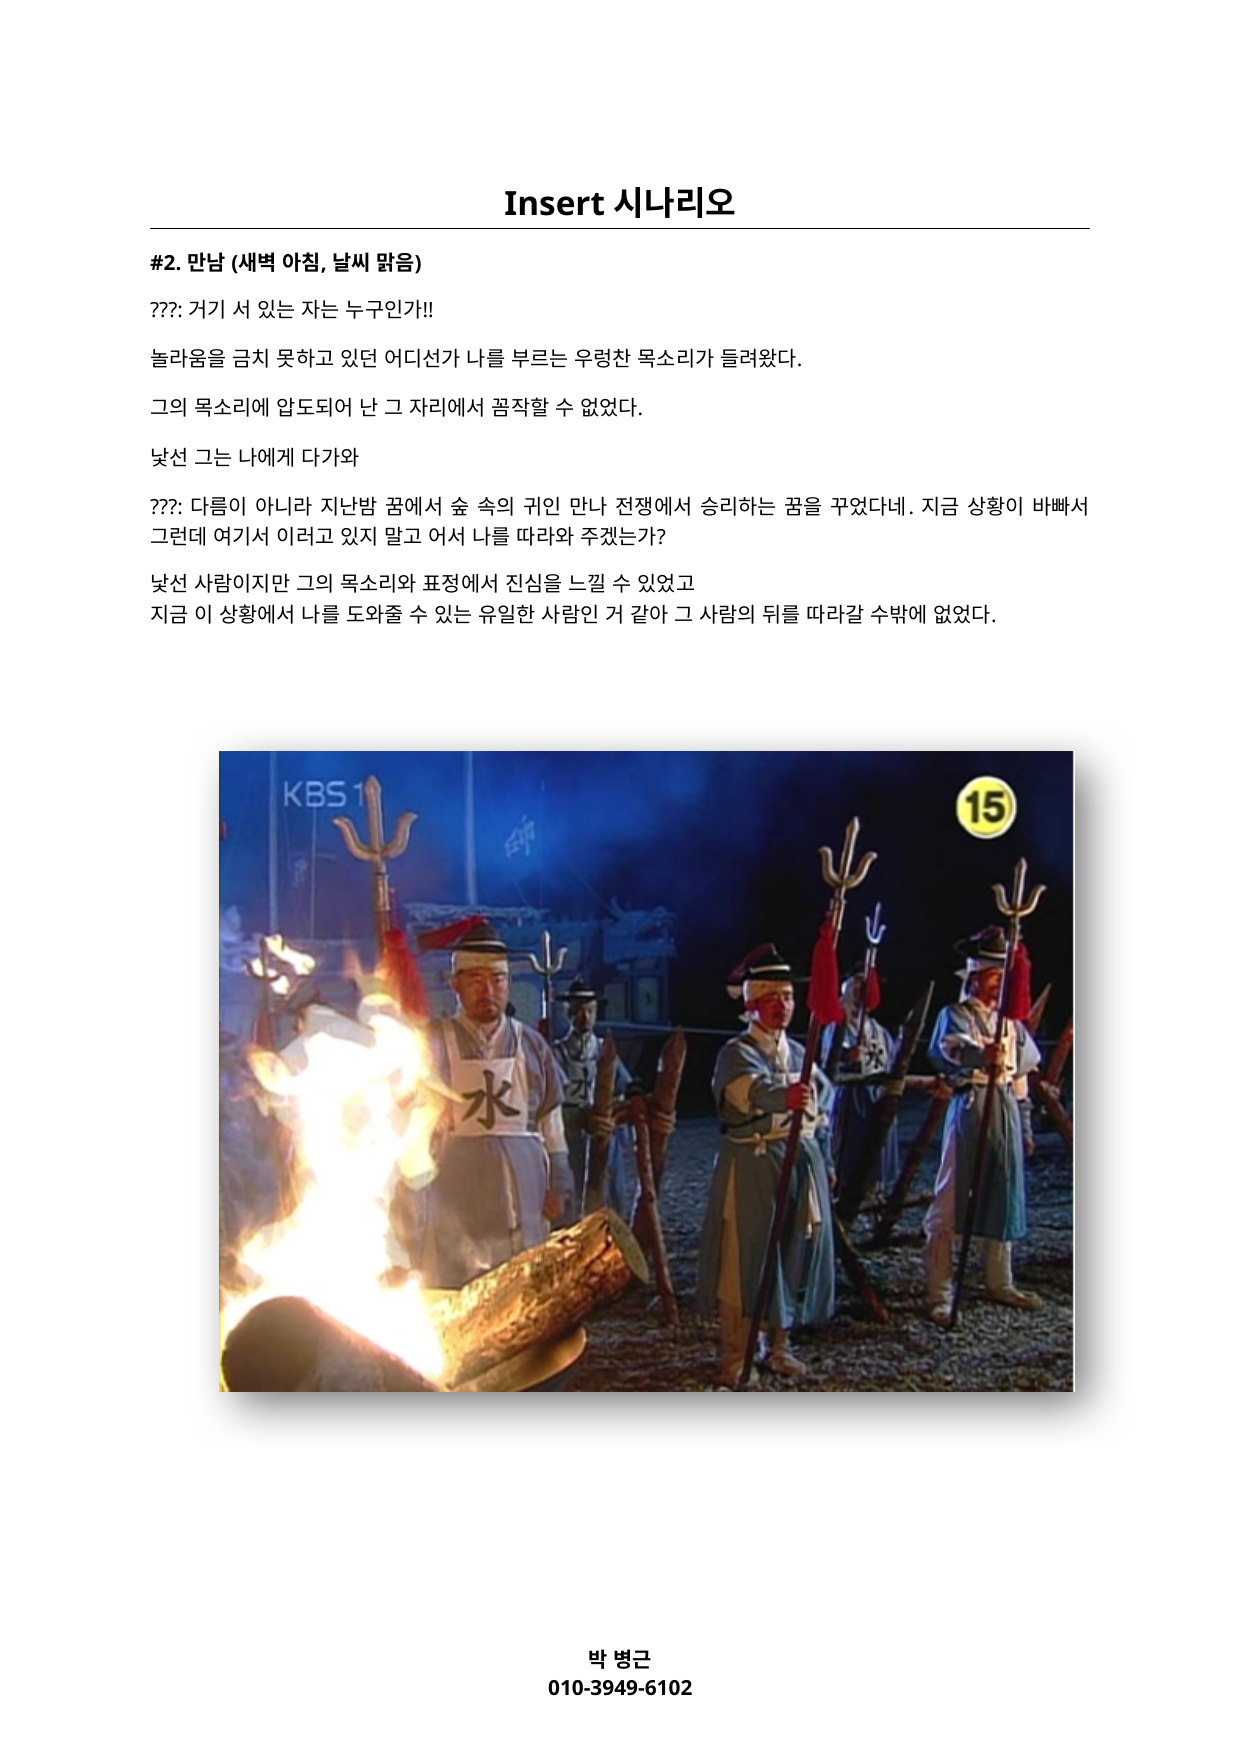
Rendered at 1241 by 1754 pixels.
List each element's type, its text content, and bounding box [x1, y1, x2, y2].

text 낯선 사람이지만 그의 목소리와 표정에서 진심을 느낄 수 있었고 지금 이 상황에서 나를 도와줄 수 있는 유일한 사람인 거 같아 그 사람의 뒤를 따라갈 수밖에 없었다. [150, 568, 1090, 628]
text 놀라움을 금치 못하고 있던 어디선가 나를 부르는 우렁찬 목소리가 들려왔다. [150, 342, 1090, 373]
text ???: 다름이 아니라 지난밤 꿈에서 숲 속의 귀인 만나 전쟁에서 승리하는 꿈을 꾸었다네. 지금 상황이 바빠서 그런데 여기서 이러고 있지 말고 어서 나를 따라와 주겠는가? [150, 490, 1090, 551]
text Insert 시나리오 [150, 177, 1090, 228]
text 낯선 그는 나에게 다가와 [150, 441, 1090, 471]
text 그의 목소리에 압도되어 난 그 자리에서 꼼작할 수 없었다. [150, 392, 1090, 422]
text #2. 만남 (새벽 아침, 날씨 맑음) [150, 246, 1090, 276]
text ???: 거기 서 있는 자는 누구인가!! [150, 293, 1090, 323]
picture [219, 751, 1075, 1392]
